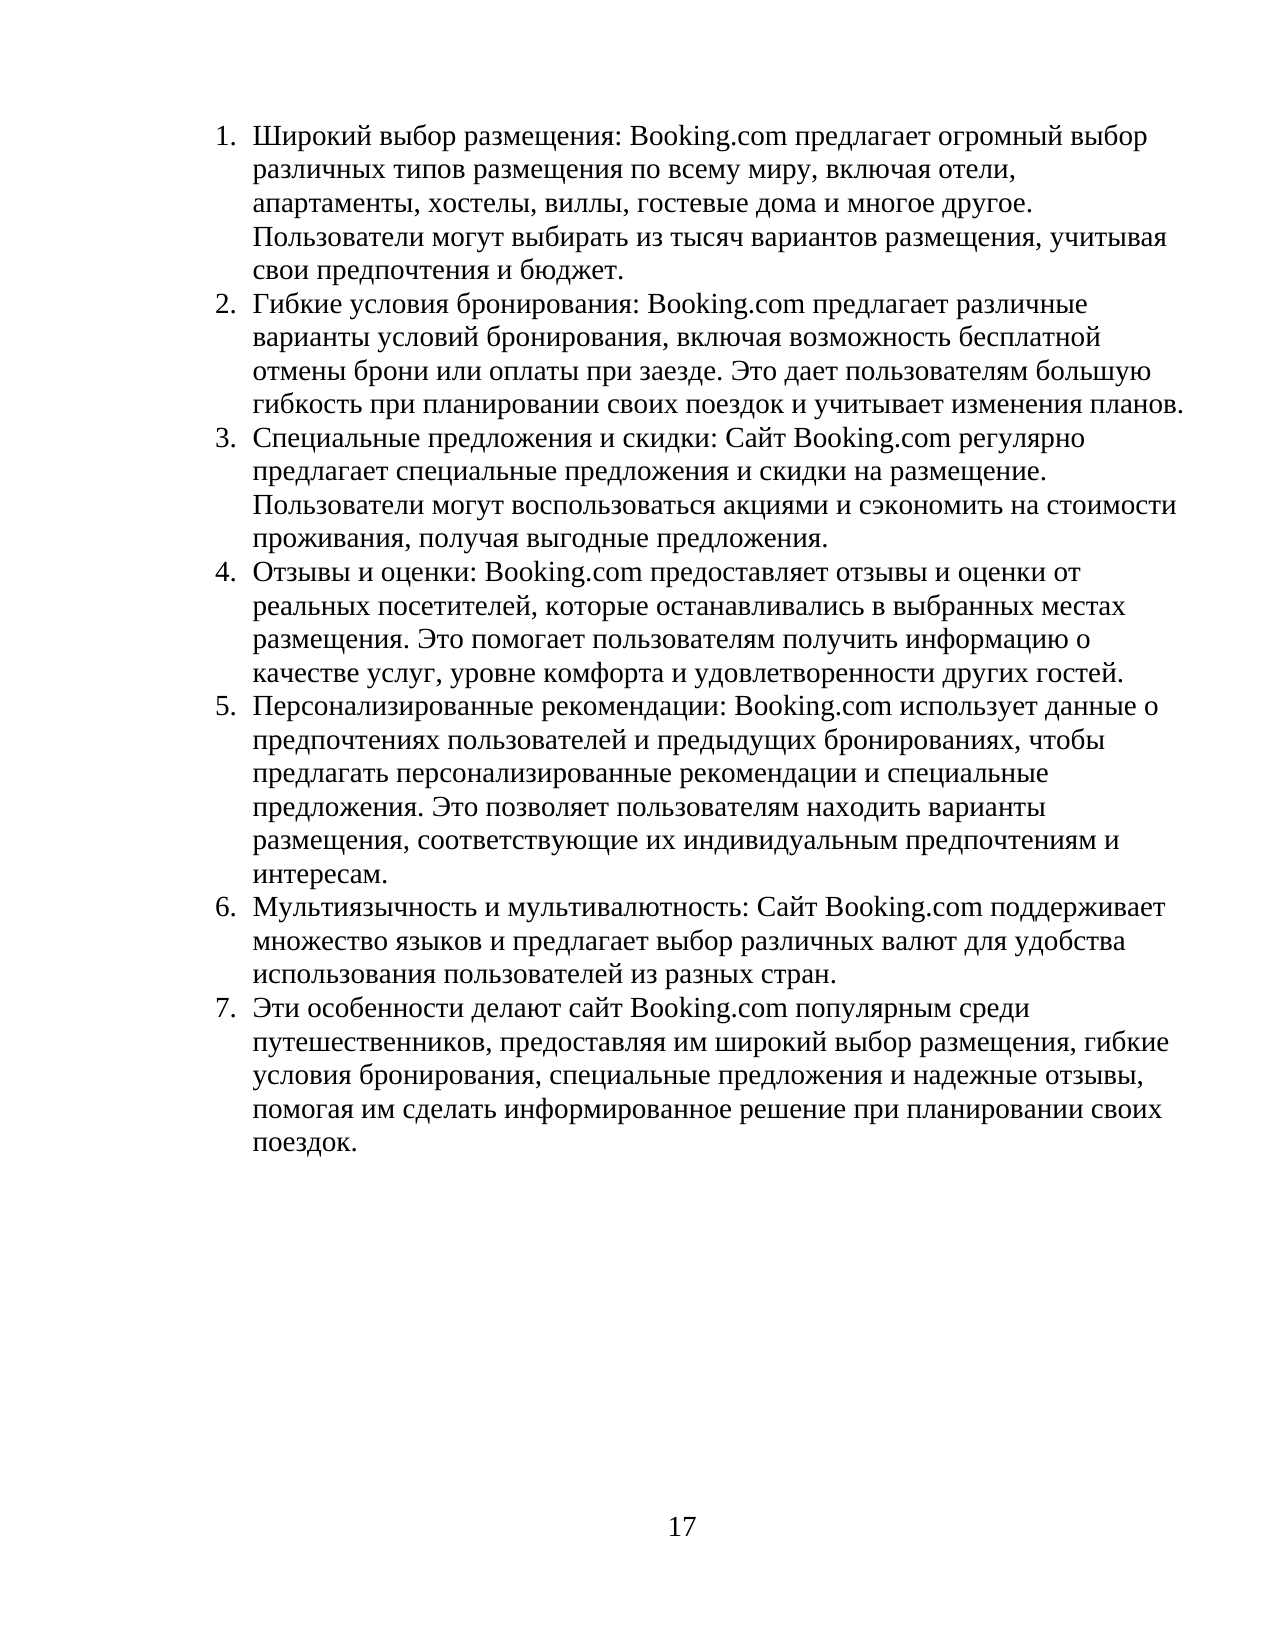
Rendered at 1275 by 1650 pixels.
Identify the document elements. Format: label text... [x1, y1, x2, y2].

list Персонализированные рекомендации: Booking.com использует данные о предпочтениях пользователей и предыдущих бронированиях, чтобы предлагать персонализированные рекомендации и специальные предложения. Это позволяет пользователям находить варианты размещения, соответствующие их индивидуальным предпочтениям и интересам. [215, 688, 1186, 889]
list Мультиязычность и мультивалютность: Сайт Booking.com поддерживает множество языков и предлагает выбор различных валют для удобства использования пользователей из разных стран. [215, 889, 1186, 990]
list Широкий выбор размещения: Booking.com предлагает огромный выбор различных типов размещения по всему миру, включая отели, апартаменты, хостелы, виллы, гостевые дома и многое другое. Пользователи могут выбирать из тысяч вариантов размещения, учитывая свои предпочтения и бюджет. [215, 118, 1186, 286]
list Гибкие условия бронирования: Booking.com предлагает различные варианты условий бронирования, включая возможность бесплатной отмены брони или оплаты при заезде. Это дает пользователям большую гибкость при планировании своих поездок и учитывает изменения планов. [215, 286, 1186, 420]
list Отзывы и оценки: Booking.com предоставляет отзывы и оценки от реальных посетителей, которые останавливались в выбранных местах размещения. Это помогает пользователям получить информацию о качестве услуг, уровне комфорта и удовлетворенности других гостей. [215, 554, 1186, 688]
list Специальные предложения и скидки: Сайт Booking.com регулярно предлагает специальные предложения и скидки на размещение. Пользователи могут воспользоваться акциями и сэкономить на стоимости проживания, получая выгодные предложения. [215, 420, 1186, 554]
list Эти особенности делают сайт Booking.com популярным среди путешественников, предоставляя им широкий выбор размещения, гибкие условия бронирования, специальные предложения и надежные отзывы, помогая им сделать информированное решение при планировании своих поездок. [215, 990, 1186, 1158]
